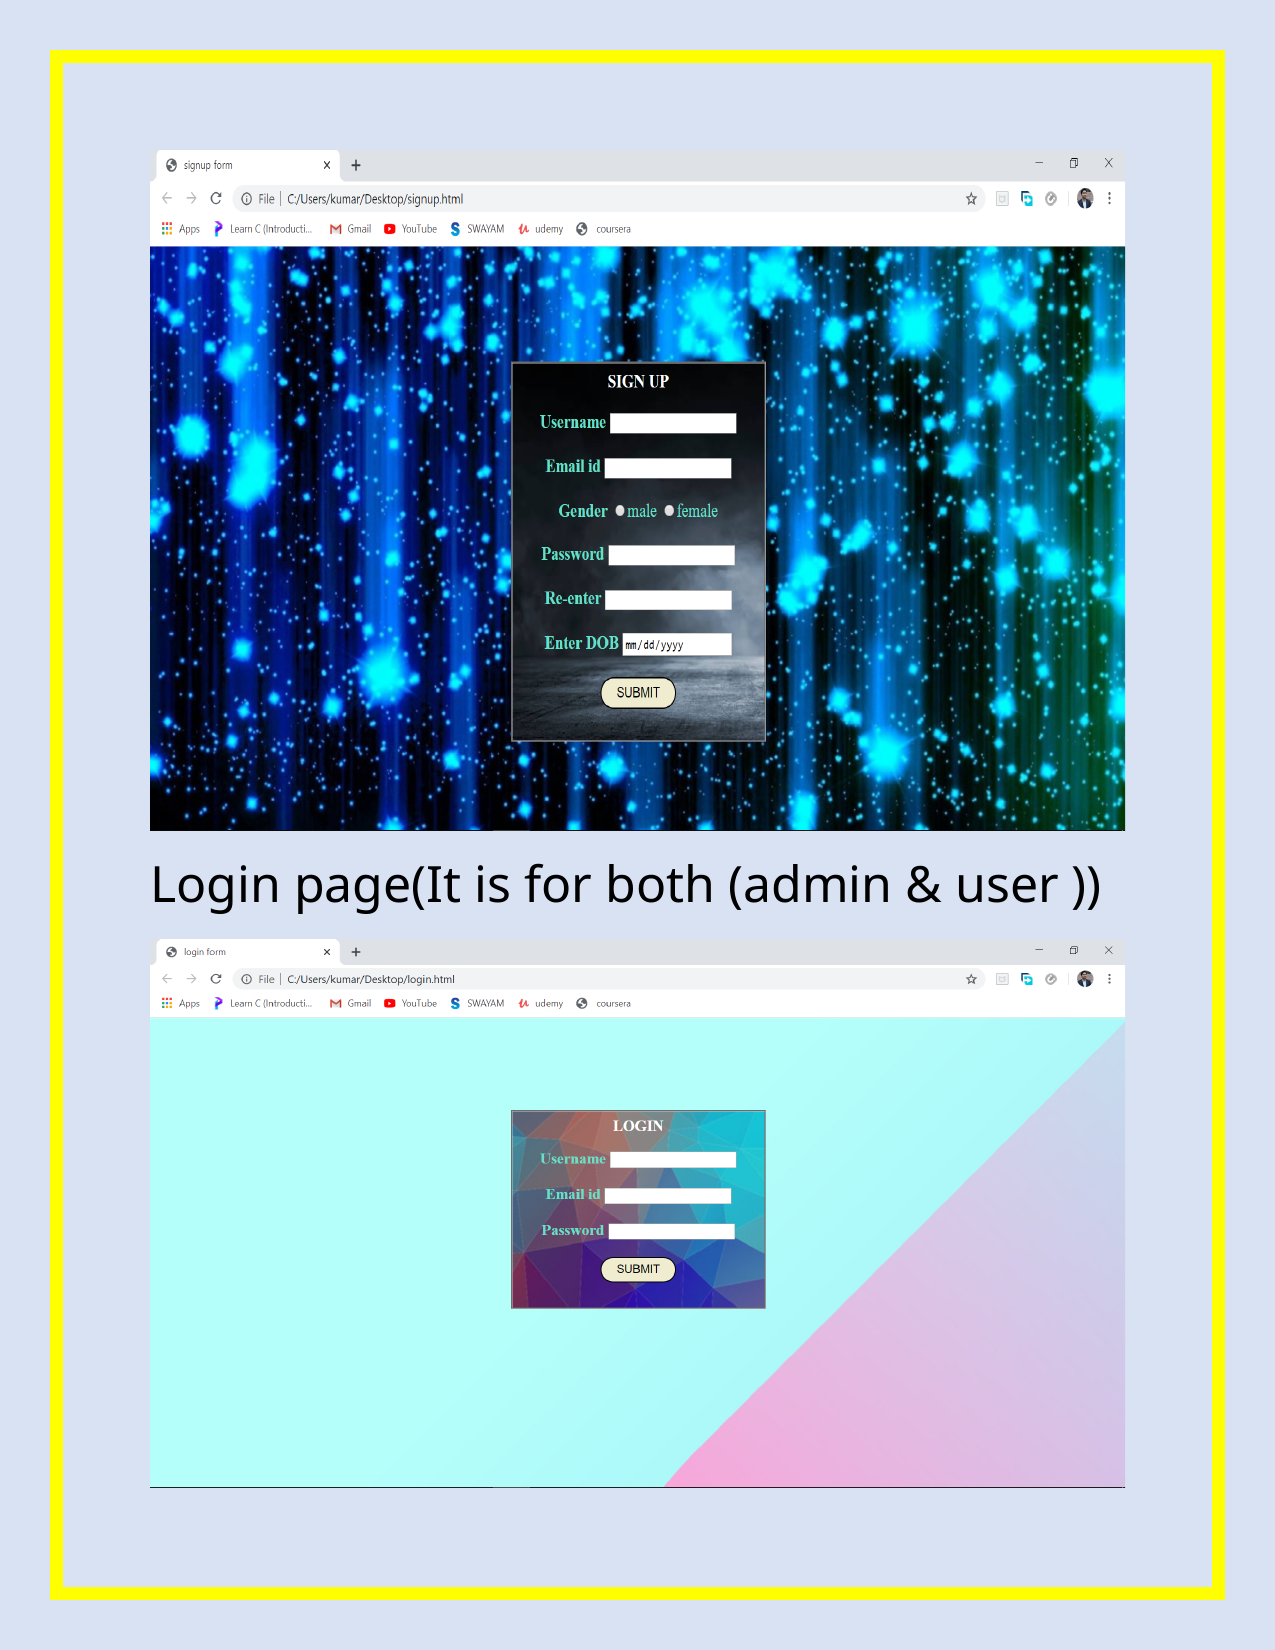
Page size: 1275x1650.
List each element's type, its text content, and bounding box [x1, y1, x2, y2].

picture [150, 760, 157, 770]
picture [794, 797, 813, 831]
picture [1097, 325, 1107, 336]
picture [389, 825, 398, 831]
picture [1098, 288, 1102, 302]
picture [1118, 657, 1125, 673]
text Login page(It is for both (admin & user )) [150, 849, 1125, 917]
picture [150, 515, 157, 526]
picture [150, 150, 1125, 831]
picture [150, 939, 1125, 1488]
